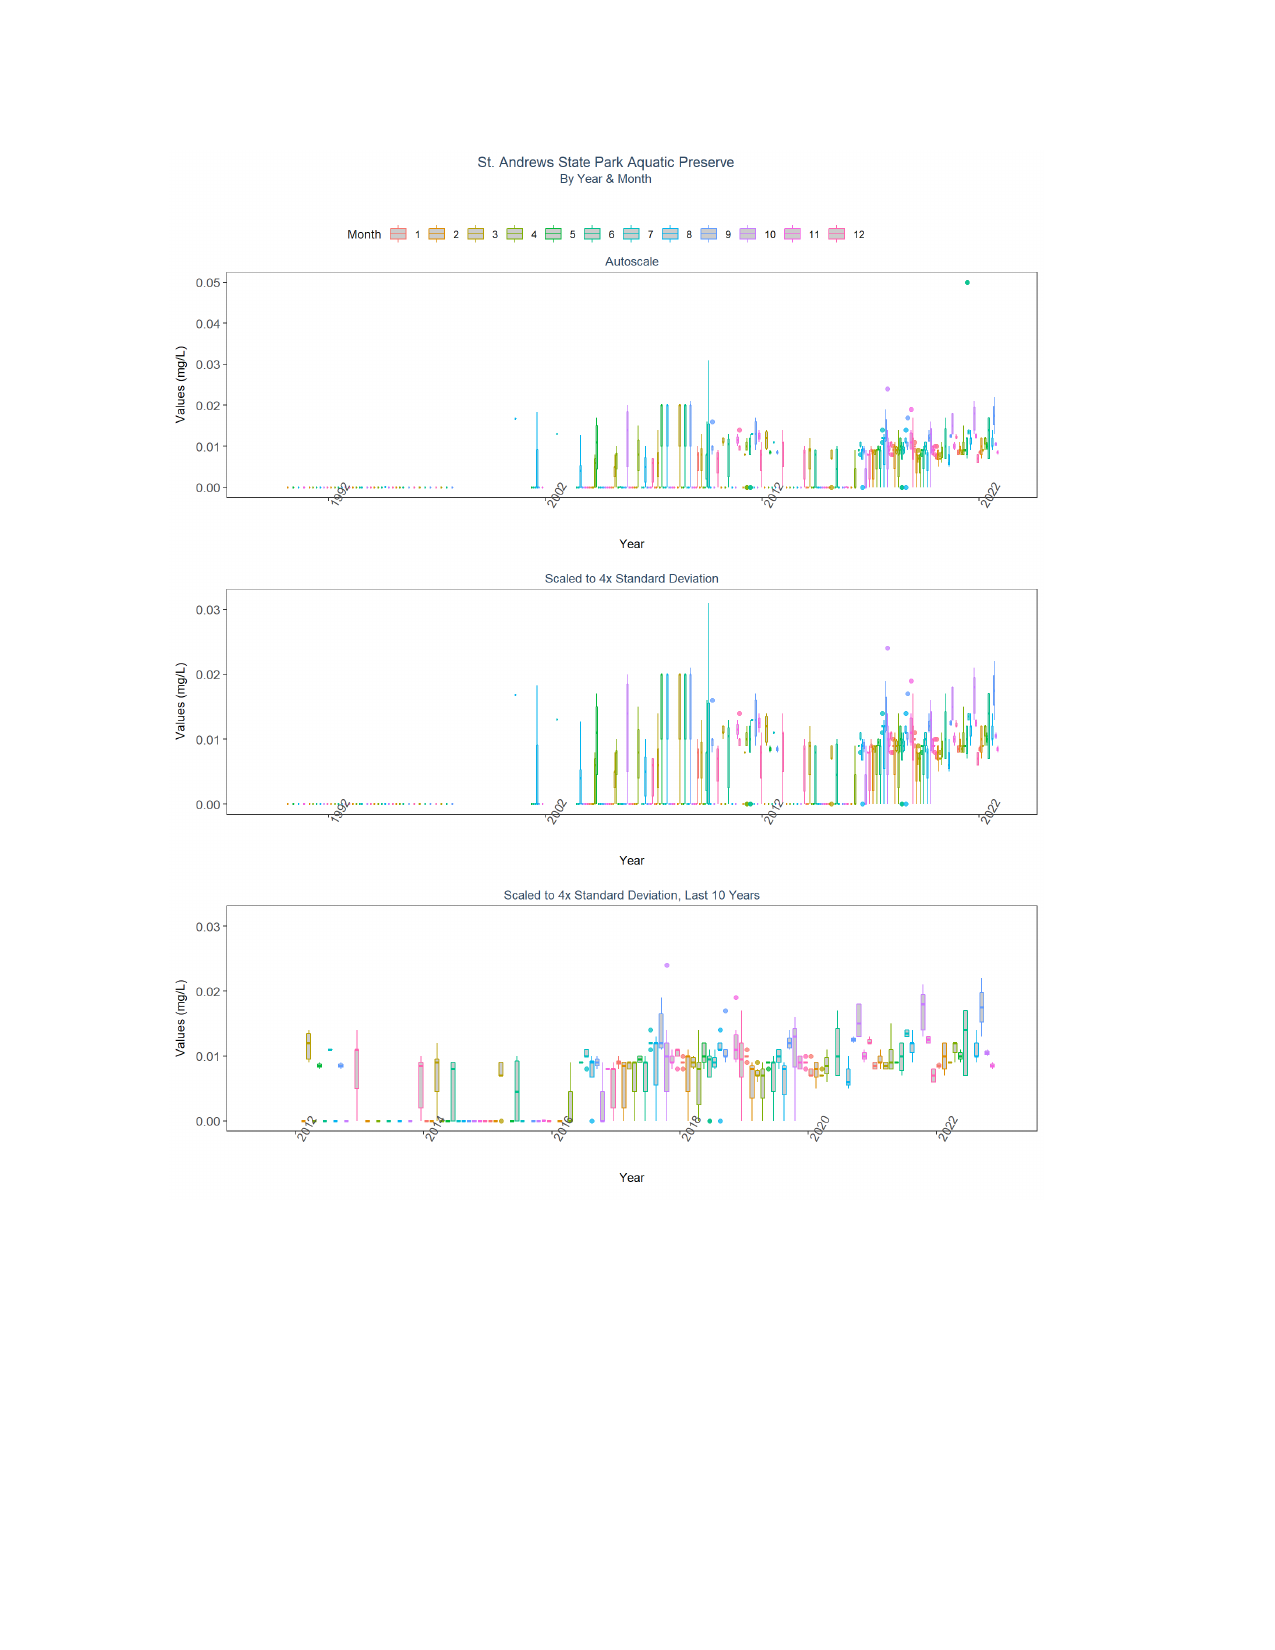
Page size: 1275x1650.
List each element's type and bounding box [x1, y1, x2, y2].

picture [168, 150, 1044, 1200]
